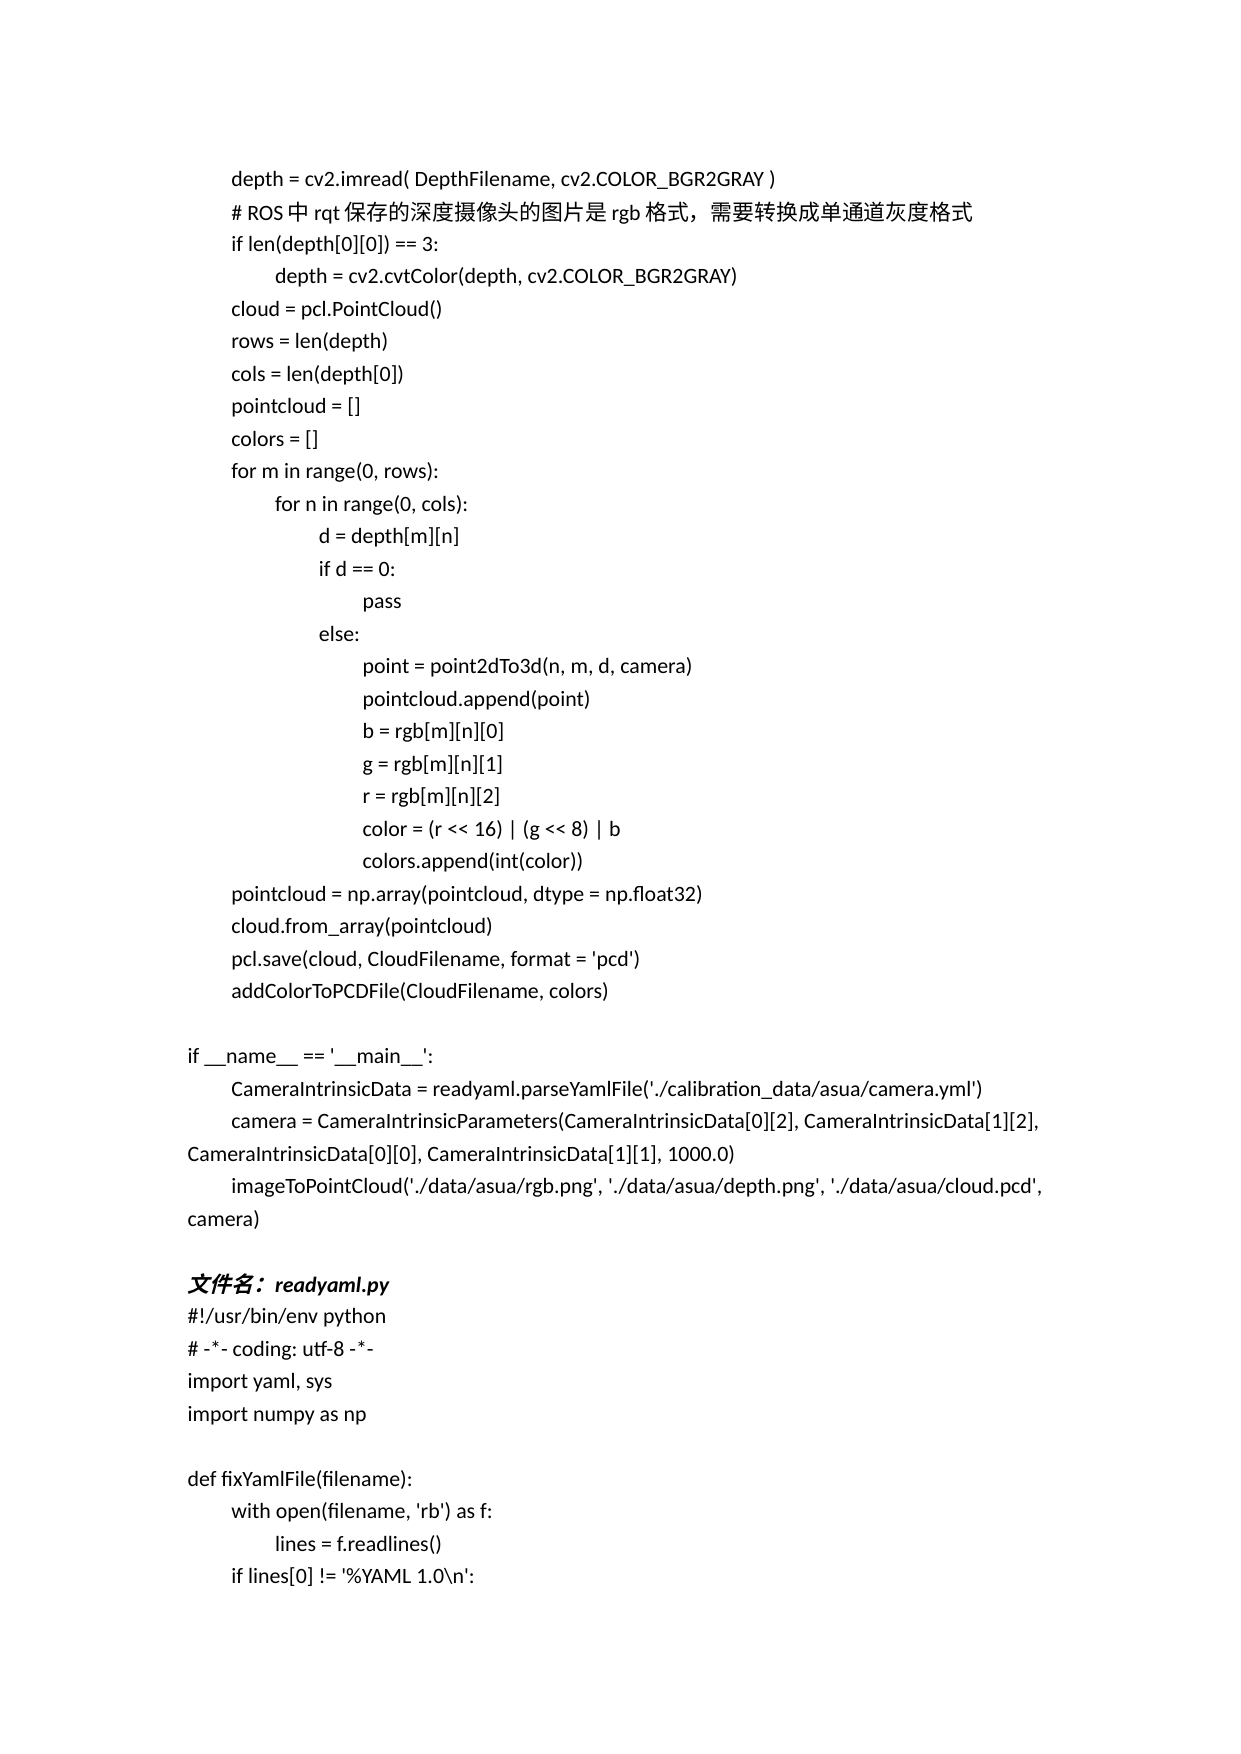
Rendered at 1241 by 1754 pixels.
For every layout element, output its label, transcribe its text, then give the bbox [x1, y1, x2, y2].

text r = rgb[m][n][2] [187, 779, 1053, 812]
text with open(filename, 'rb') as f: [187, 1494, 1053, 1527]
text #!/usr/bin/env python [187, 1299, 1053, 1332]
text if len(depth[0][0]) == 3: [187, 227, 1053, 259]
text for n in range(0, cols): [187, 487, 1053, 519]
text cloud = pcl.PointCloud() [187, 292, 1053, 324]
text import yaml, sys [187, 1364, 1053, 1397]
text else: [187, 617, 1053, 649]
text pass [187, 584, 1053, 617]
text colors.append(int(color)) [187, 844, 1053, 877]
text color = (r << 16) | (g << 8) | b [187, 812, 1053, 844]
text imageToPointCloud('./data/asua/rgb.png', './data/asua/depth.png', './data/asua/cloud.pcd', camera) [187, 1169, 1053, 1234]
text pointcloud.append(point) [187, 682, 1053, 714]
text 文件名：readyaml.py [187, 1267, 1053, 1299]
text g = rgb[m][n][1] [187, 747, 1053, 779]
text # -*- coding: utf-8 -*- [187, 1332, 1053, 1364]
text pointcloud = np.array(pointcloud, dtype = np.float32) [187, 877, 1053, 909]
text if d == 0: [187, 552, 1053, 584]
text d = depth[m][n] [187, 519, 1053, 552]
text b = rgb[m][n][0] [187, 714, 1053, 747]
text if __name__ == '__main__': [187, 1039, 1053, 1072]
text pcl.save(cloud, CloudFilename, format = 'pcd') [187, 942, 1053, 974]
text depth = cv2.cvtColor(depth, cv2.COLOR_BGR2GRAY) [187, 259, 1053, 292]
text pointcloud = [] [187, 389, 1053, 422]
text point = point2dTo3d(n, m, d, camera) [187, 649, 1053, 682]
text CameraIntrinsicData = readyaml.parseYamlFile('./calibration_data/asua/camera.yml') [187, 1072, 1053, 1104]
text lines = f.readlines() [187, 1527, 1053, 1559]
text def fixYamlFile(filename): [187, 1462, 1053, 1494]
text for m in range(0, rows): [187, 454, 1053, 487]
text # ROS中rqt保存的深度摄像头的图片是rgb格式，需要转换成单通道灰度格式 [187, 194, 1053, 227]
text import numpy as np [187, 1397, 1053, 1429]
text depth = cv2.imread( DepthFilename, cv2.COLOR_BGR2GRAY ) [187, 162, 1053, 194]
text cols = len(depth[0]) [187, 357, 1053, 389]
text camera = CameraIntrinsicParameters(CameraIntrinsicData[0][2], CameraIntrinsicData[1][2], CameraIntrinsicData[0][0], CameraIntrinsicData[1][1], 1000.0) [187, 1104, 1053, 1169]
text colors = [] [187, 422, 1053, 454]
text cloud.from_array(pointcloud) [187, 909, 1053, 942]
text rows = len(depth) [187, 324, 1053, 357]
text if lines[0] != '%YAML 1.0\n': [187, 1559, 1053, 1592]
text addColorToPCDFile(CloudFilename, colors) [187, 974, 1053, 1007]
